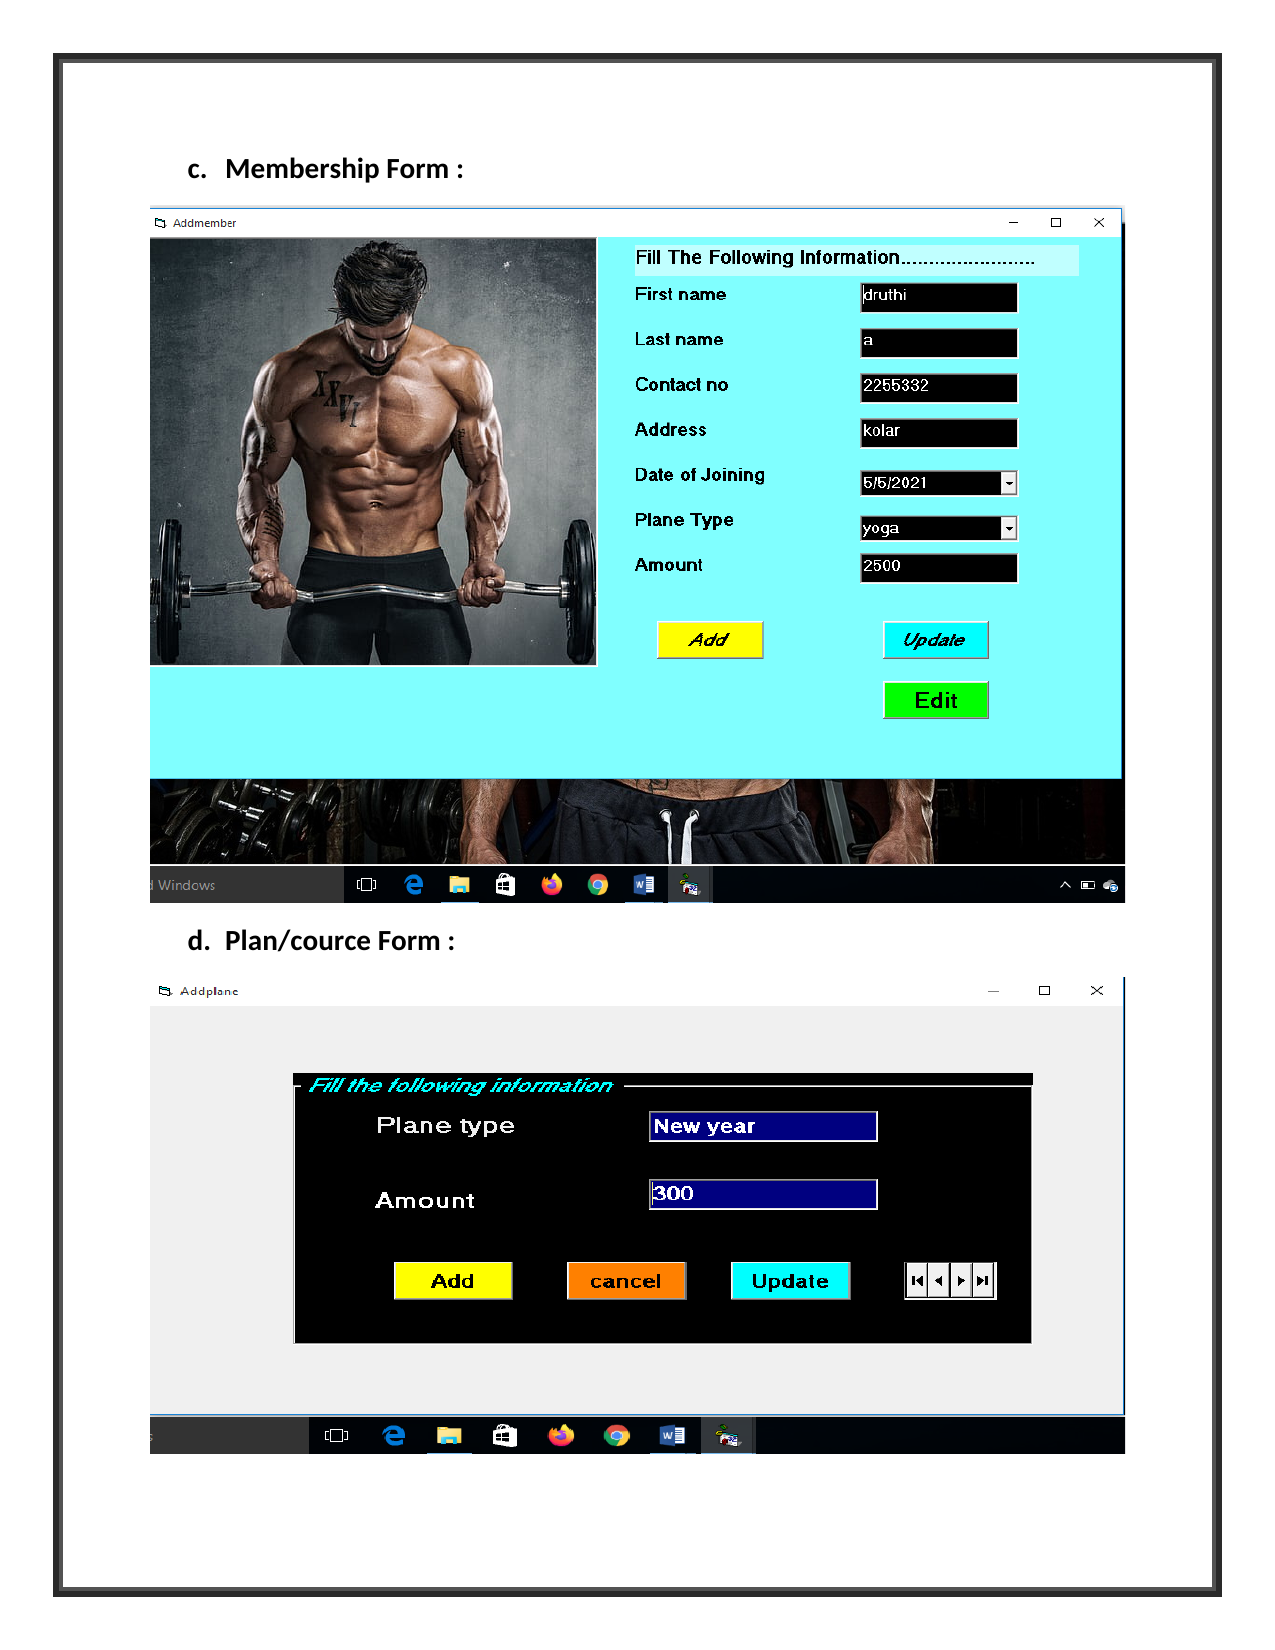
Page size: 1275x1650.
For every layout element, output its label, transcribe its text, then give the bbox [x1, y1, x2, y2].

picture [150, 977, 1125, 1454]
list Plan/cource Form : [187, 922, 1125, 957]
picture [150, 205, 1125, 903]
list Membership Form : [187, 150, 1125, 186]
